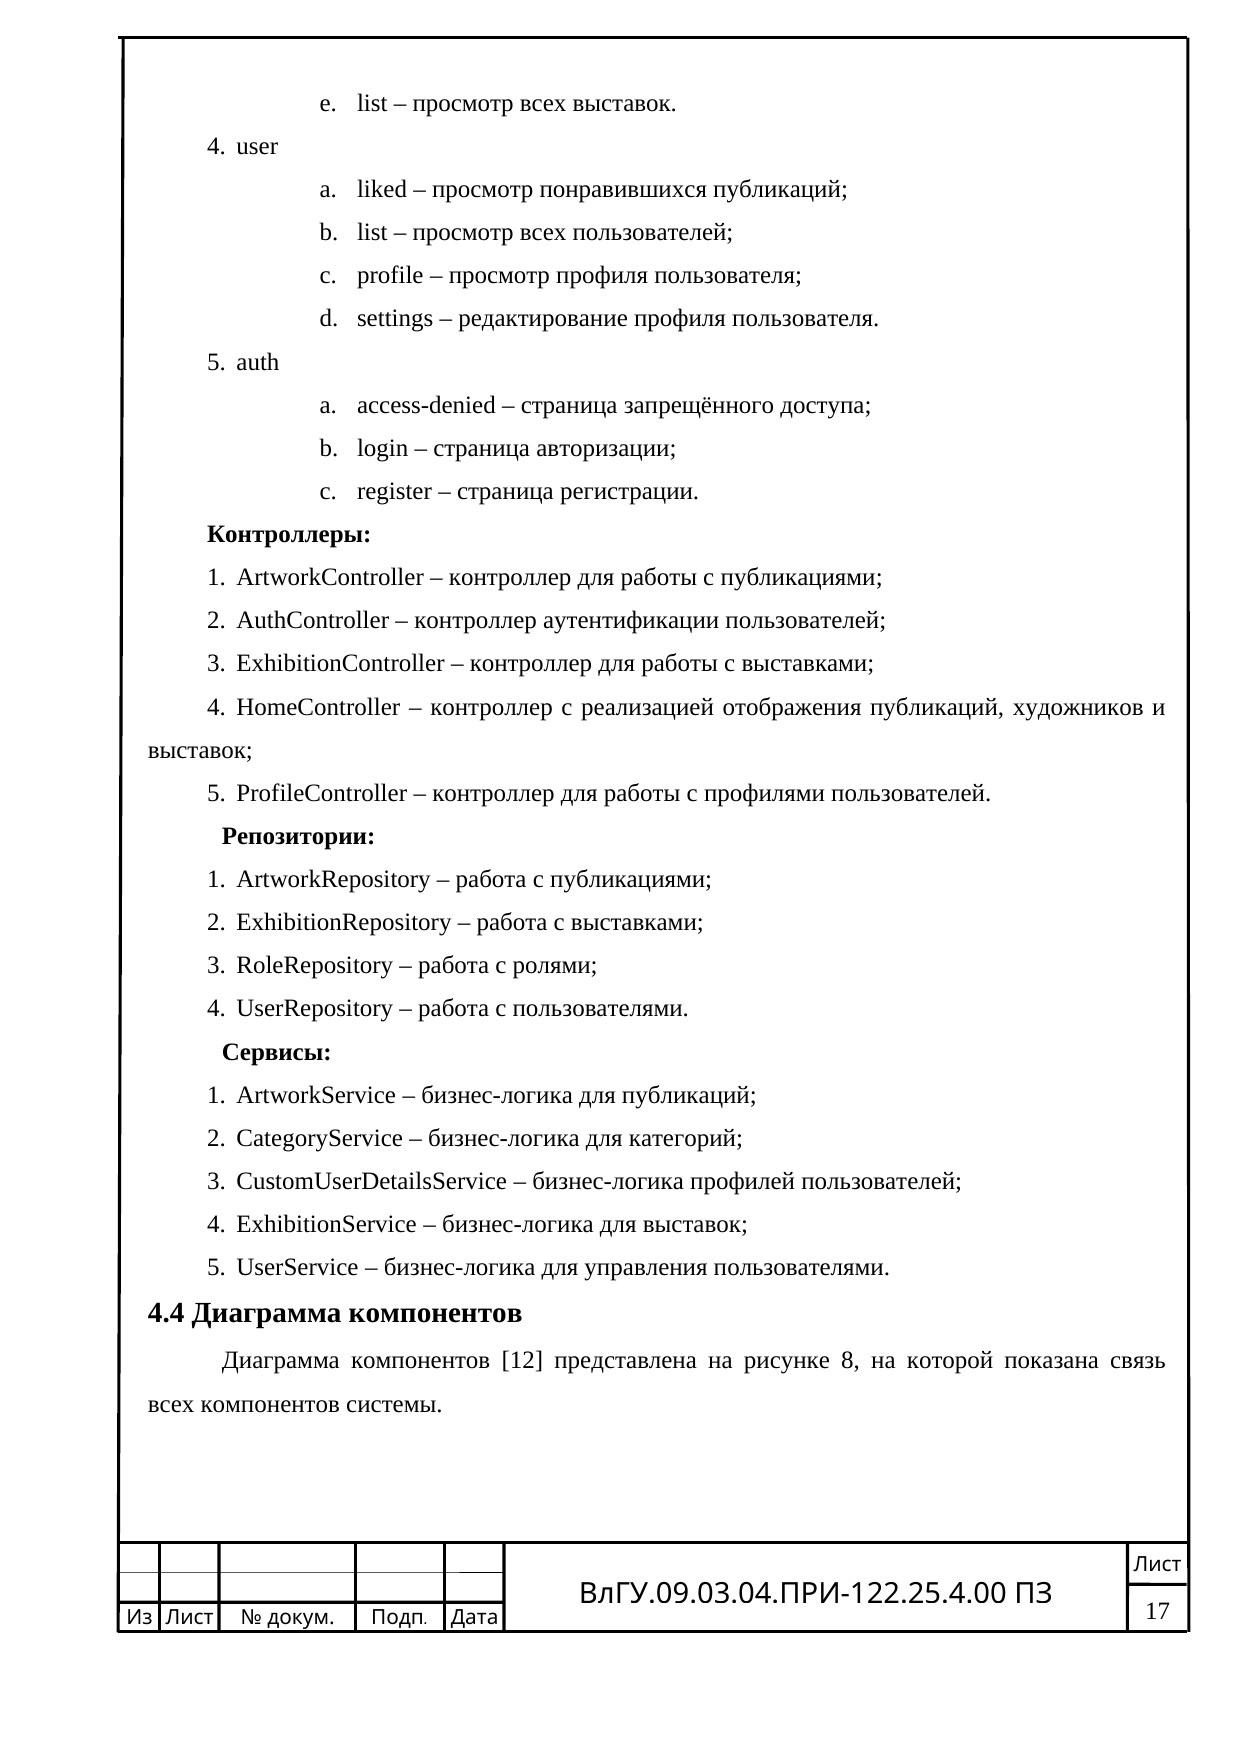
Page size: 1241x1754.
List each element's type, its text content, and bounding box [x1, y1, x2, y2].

list login – страница авторизации; [319, 433, 1167, 462]
list ExhibitionRepository – работа с выставками; [148, 907, 1167, 936]
list ExhibitionController – контроллер для работы с выставками; [148, 648, 1167, 677]
list HomeController – контроллер с реализацией отображения публикаций, художников и выставок; [148, 692, 1167, 763]
list ArtworkController – контроллер для работы с публикациями; [148, 562, 1167, 591]
list ArtworkService – бизнес-логика для публикаций; [148, 1080, 1167, 1108]
list ArtworkRepository – работа с публикациями; [148, 864, 1167, 893]
list list – просмотр всех пользователей; [319, 217, 1167, 246]
list user [148, 131, 1167, 160]
list liked – просмотр понравившихся публикаций; [319, 174, 1167, 203]
list UserService – бизнес-логика для управления пользователями. [148, 1252, 1167, 1281]
list CategoryService – бизнес-логика для категорий; [148, 1123, 1167, 1152]
text Контроллеры: [148, 519, 1167, 548]
text Репозитории: [148, 821, 1167, 850]
list auth [148, 347, 1167, 375]
list AuthController – контроллер аутентификации пользователей; [148, 605, 1167, 634]
list settings – редактирование профиля пользователя. [319, 303, 1167, 332]
list UserRepository – работа с пользователями. [148, 993, 1167, 1022]
list profile – просмотр профиля пользователя; [319, 260, 1167, 289]
list register – страница регистрации. [319, 476, 1167, 505]
list list – просмотр всех выставок. [319, 88, 1167, 117]
text Диаграмма компонентов [12] представлена на рисунке 8, на которой показана связь всех компонентов системы. [148, 1346, 1167, 1417]
list access-denied – страница запрещённого доступа; [319, 390, 1167, 418]
list ProfileController – контроллер для работы с профилями пользователей. [148, 778, 1167, 807]
list RoleRepository – работа с ролями; [148, 950, 1167, 979]
text Сервисы: [148, 1037, 1167, 1065]
list CustomUserDetailsService – бизнес-логика профилей пользователей; [148, 1166, 1167, 1195]
list ExhibitionService – бизнес-логика для выставок; [148, 1209, 1167, 1238]
subtitle 4.4 Диаграмма компонентов [148, 1295, 1164, 1329]
